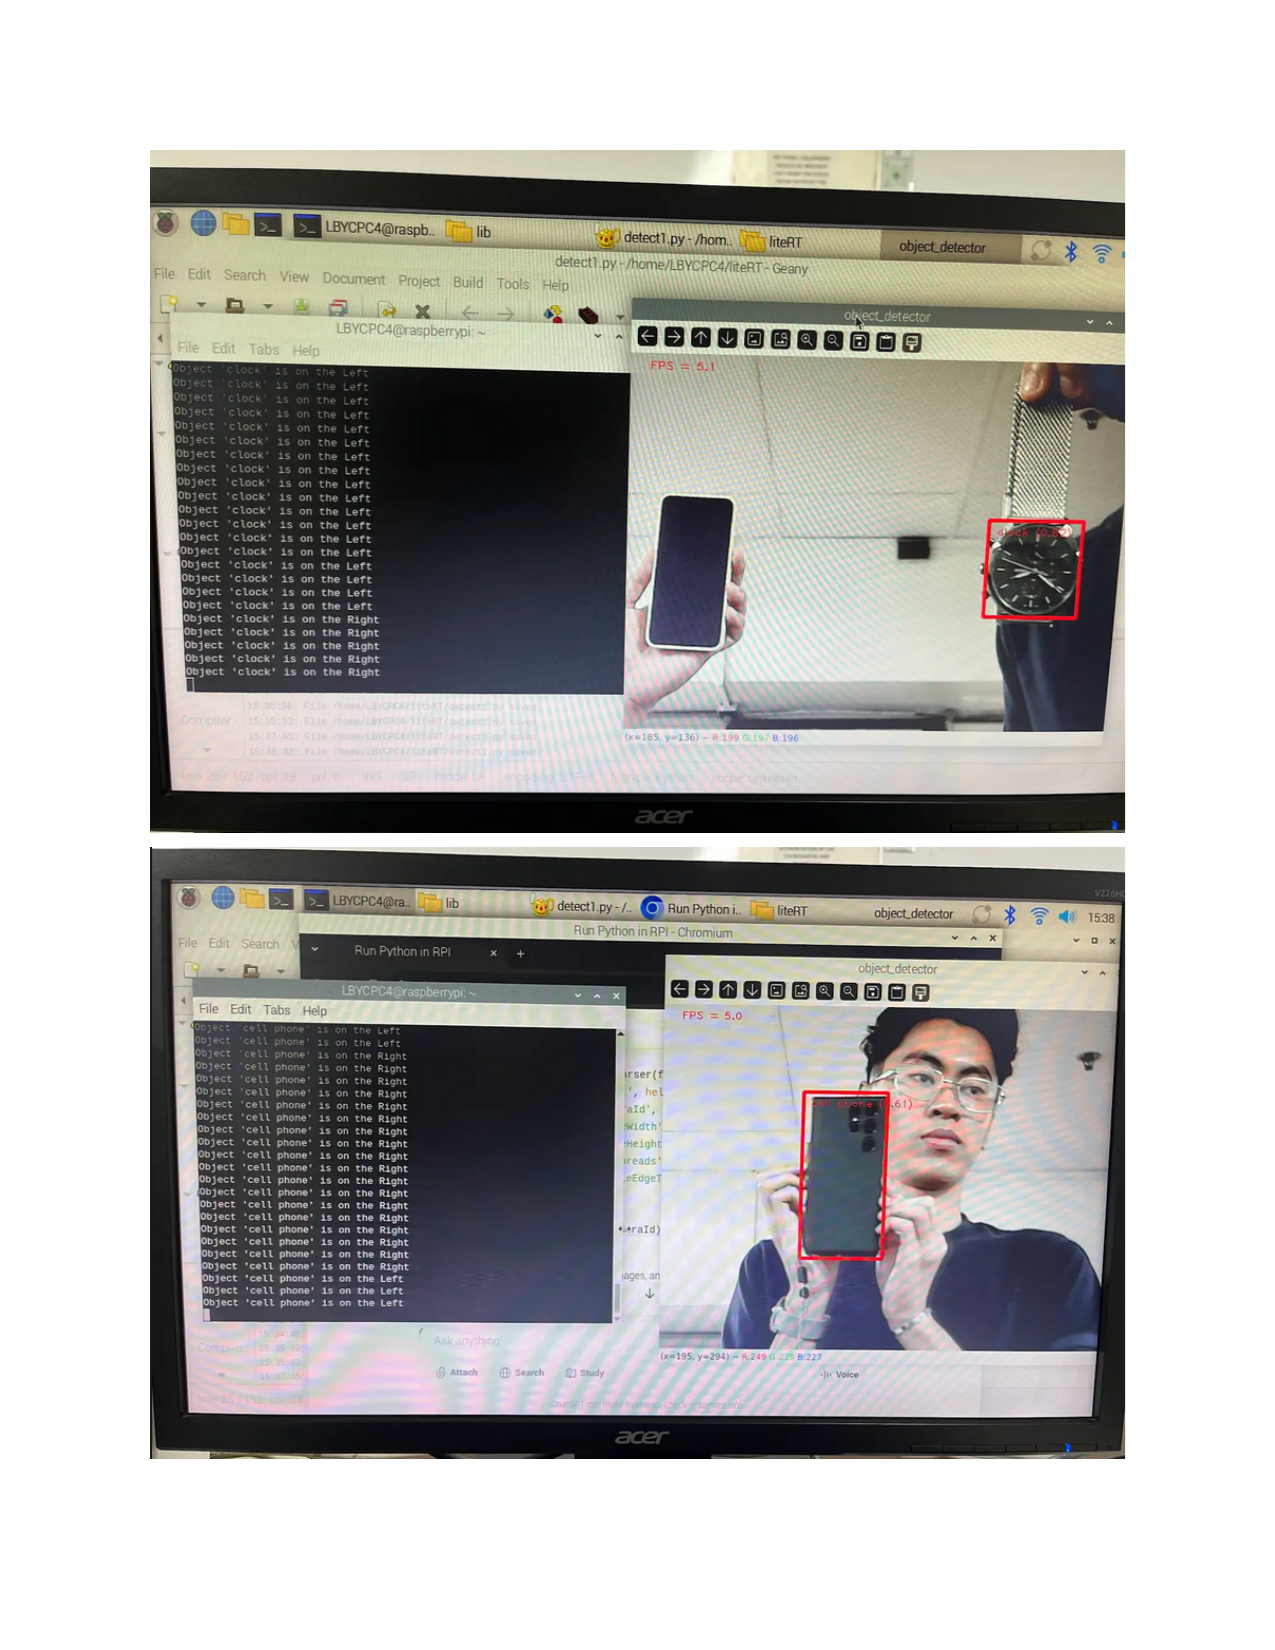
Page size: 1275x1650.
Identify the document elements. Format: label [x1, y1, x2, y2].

picture [150, 150, 1125, 833]
picture [150, 847, 1125, 1459]
